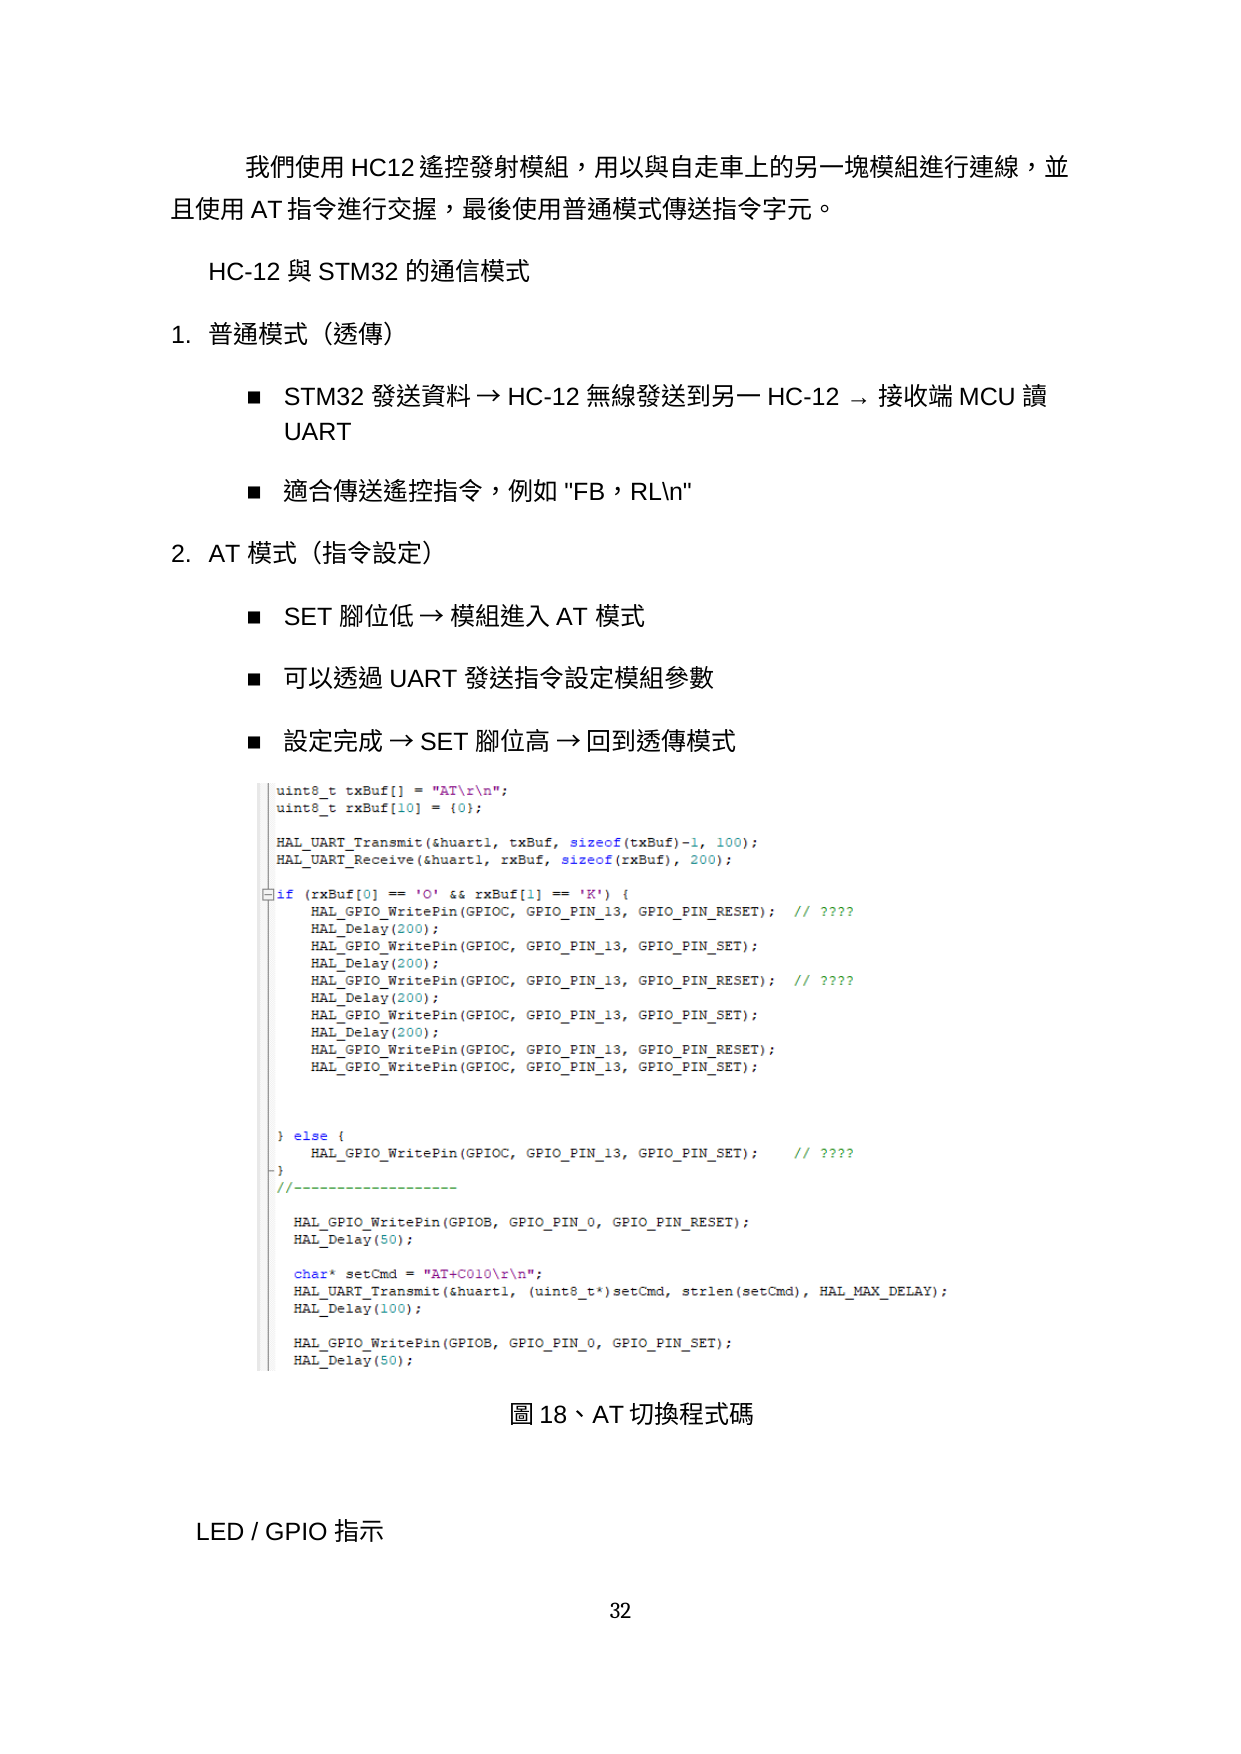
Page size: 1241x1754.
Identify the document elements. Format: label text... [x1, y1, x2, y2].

list AT 模式（指令設定） [171, 534, 1092, 570]
text HC-12 與 STM32 的通信模式 [171, 252, 1092, 288]
list SET 腳位低 → 模組進入 AT 模式 [246, 596, 1092, 632]
text LED / GPIO 指示 [171, 1511, 1092, 1547]
text 圖18、AT切換程式碼 [171, 1395, 1092, 1431]
list STM32 發送資料 → HC-12 無線發送到另一 HC-12 → 接收端 MCU 讀 UART [246, 377, 1092, 446]
text 我們使用HC12遙控發射模組，用以與自走車上的另一塊模組進行連線，並且使用AT指令進行交握，最後使用普通模式傳送指令字元。 [171, 148, 1092, 226]
list 普通模式（透傳） [171, 314, 1092, 351]
list 設定完成 → SET 腳位高 → 回到透傳模式 [246, 721, 1092, 757]
picture [257, 783, 1007, 1371]
list 可以透過 UART 發送指令設定模組參數 [246, 659, 1092, 695]
list 適合傳送遙控指令，例如 "FB，RL\n" [246, 471, 1092, 507]
